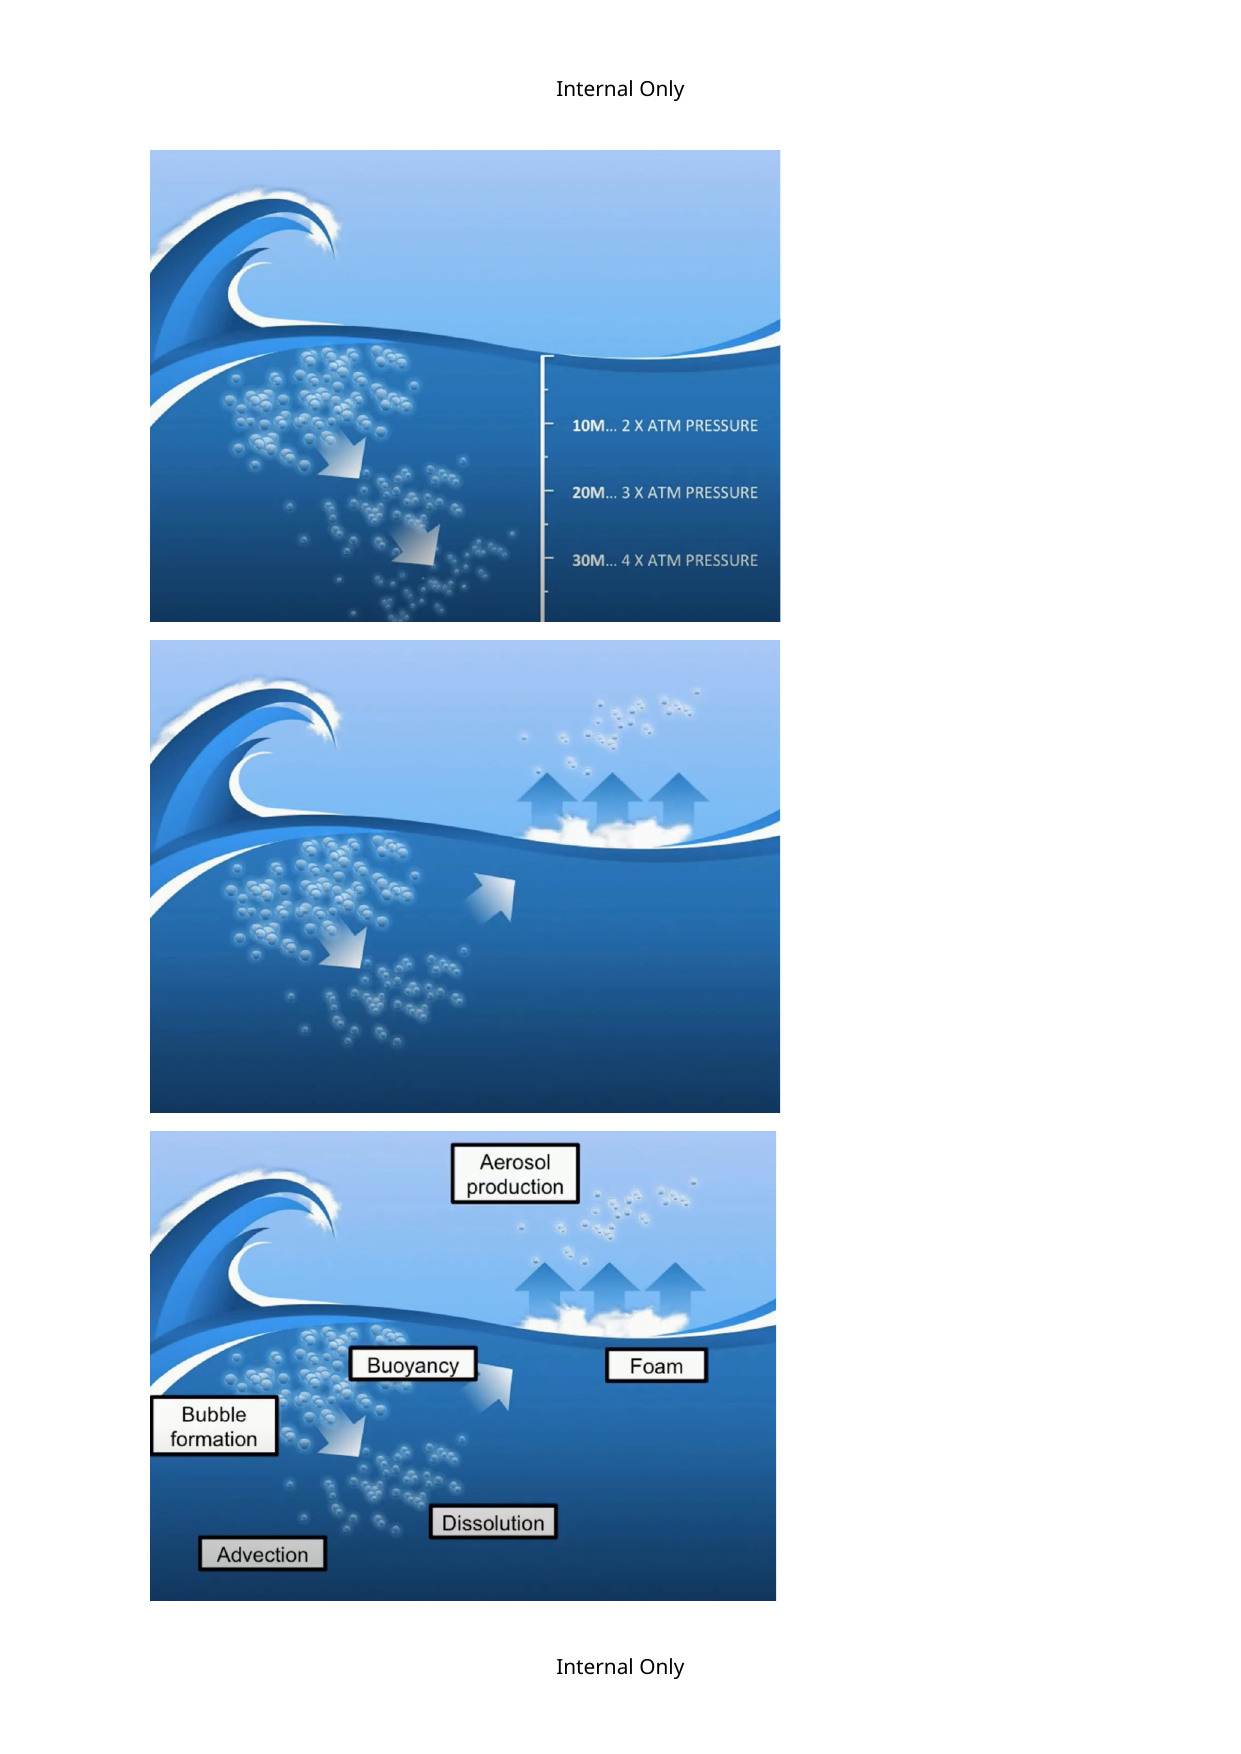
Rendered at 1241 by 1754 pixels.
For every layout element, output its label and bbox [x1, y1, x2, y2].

picture [150, 150, 781, 622]
picture [150, 1131, 777, 1601]
picture [150, 640, 780, 1113]
